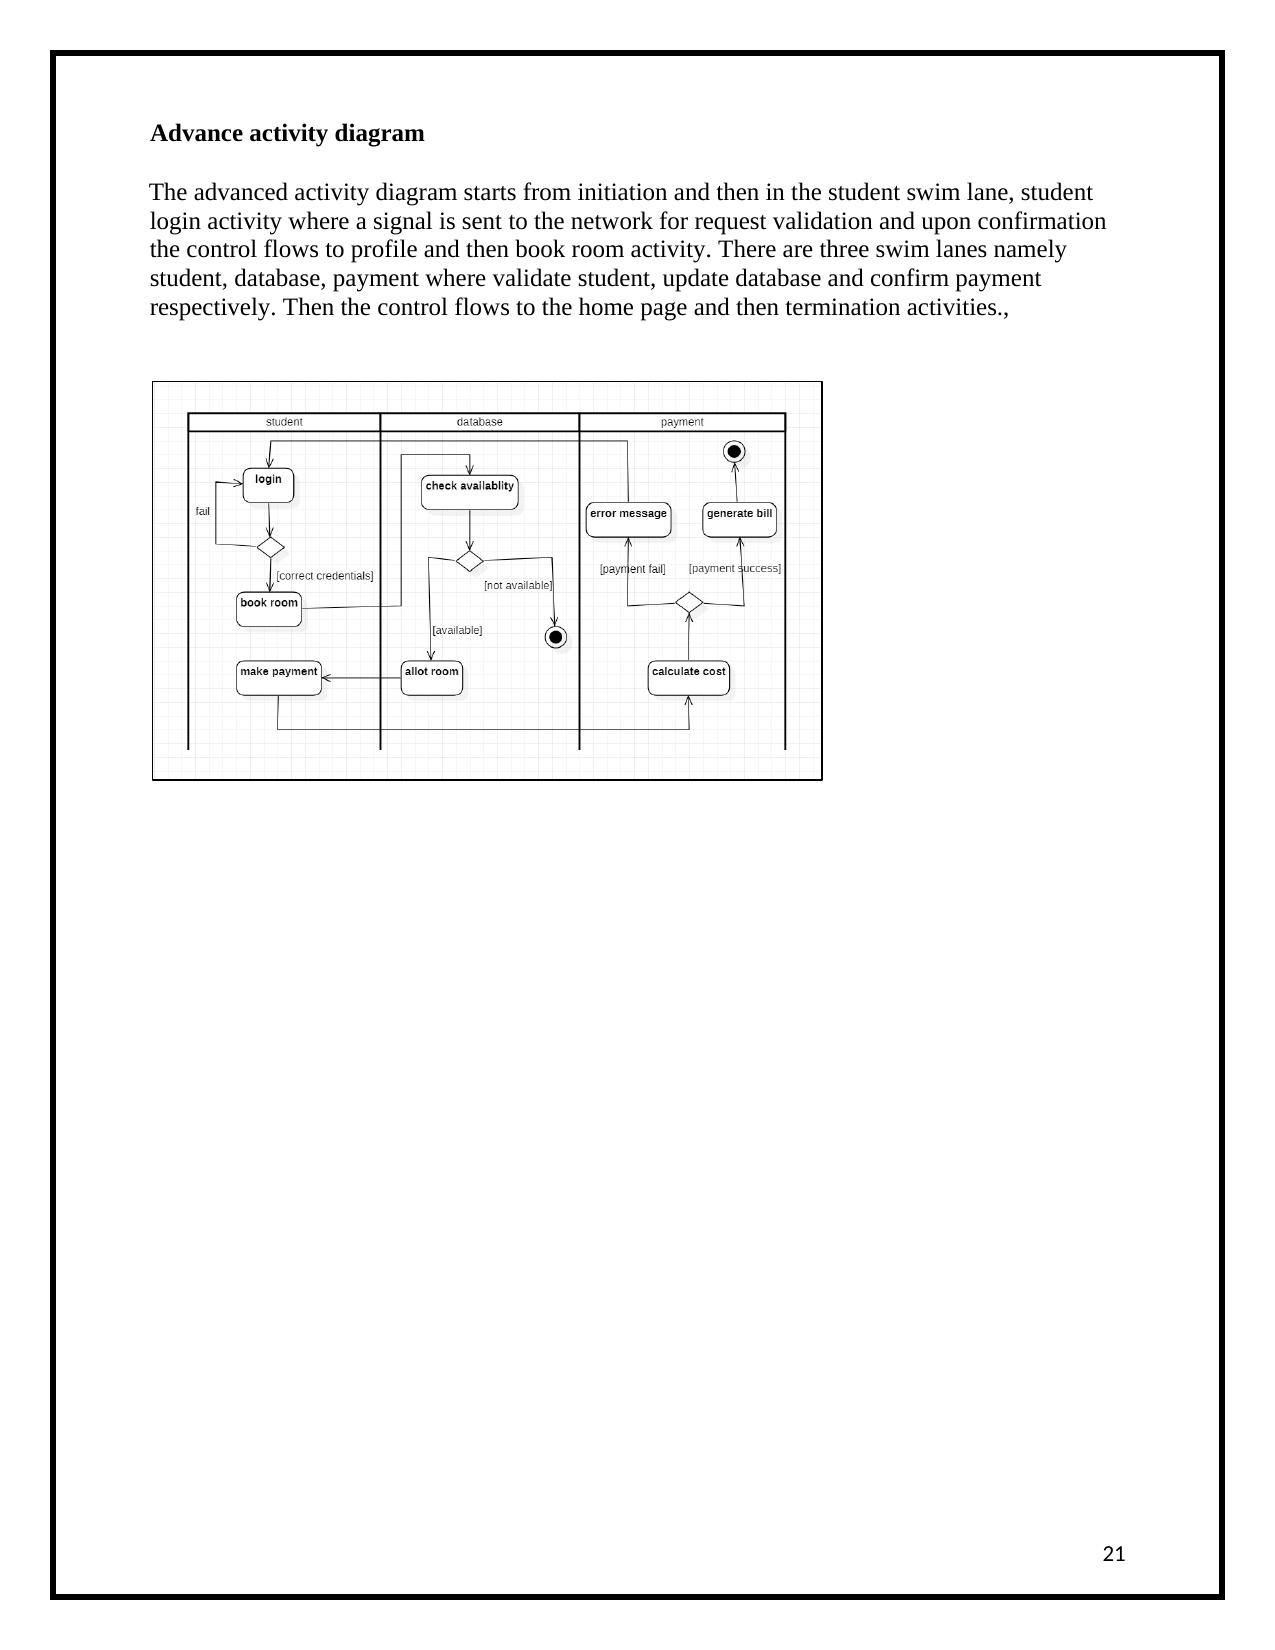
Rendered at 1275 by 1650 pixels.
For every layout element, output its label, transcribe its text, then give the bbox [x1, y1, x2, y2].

text The advanced activity diagram starts from initiation and then in the student swim lane, student login activity where a signal is sent to the network for request validation and upon confirmation the control flows to profile and then book room activity. There are three swim lanes namely student, database, payment where validate student, update database and confirm payment respectively. Then the control flows to the home page and then termination activities., [148, 178, 1125, 320]
picture [153, 382, 821, 779]
text Advance activity diagram [150, 118, 1126, 147]
